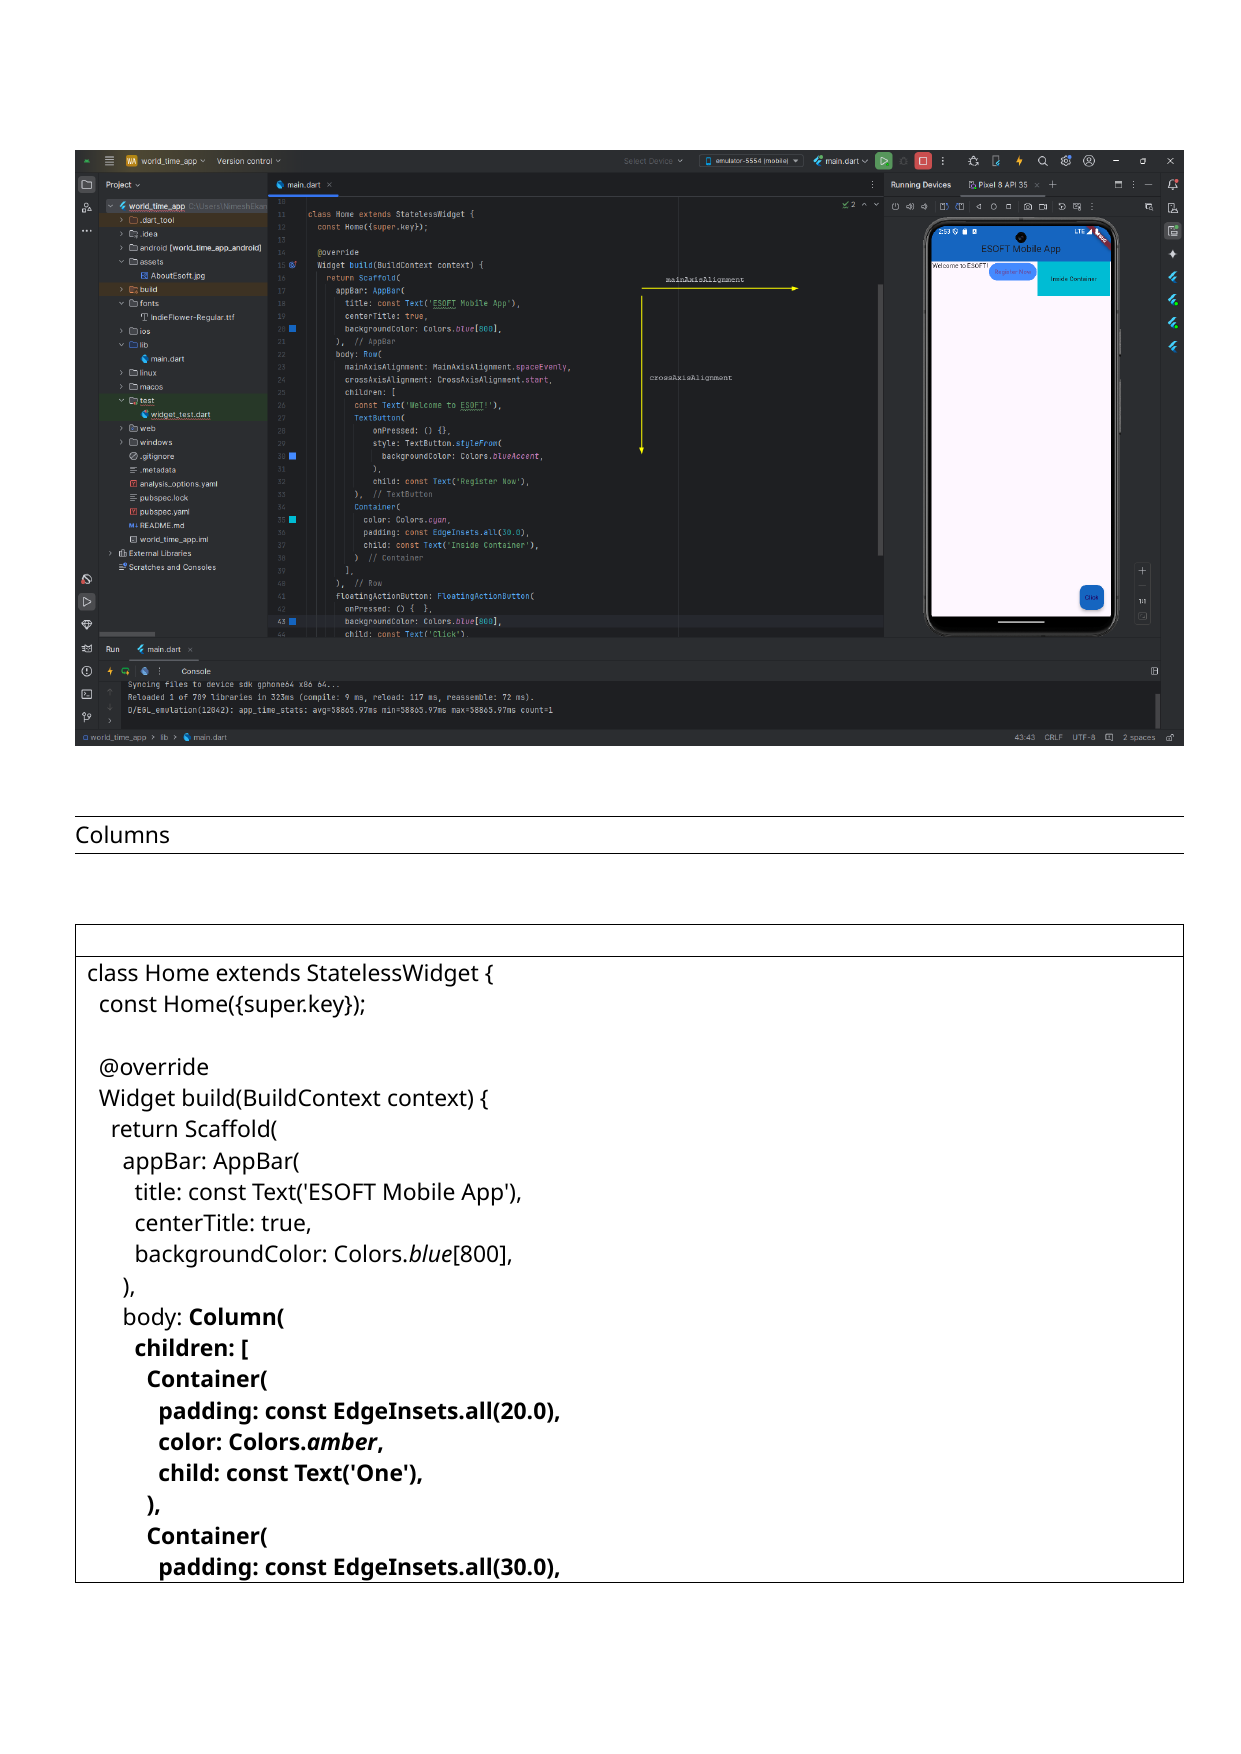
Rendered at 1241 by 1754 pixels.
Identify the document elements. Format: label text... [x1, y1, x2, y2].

text Columns [75, 817, 1184, 853]
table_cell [76, 957, 1183, 1582]
table_header [76, 925, 1183, 956]
picture [75, 150, 1184, 746]
